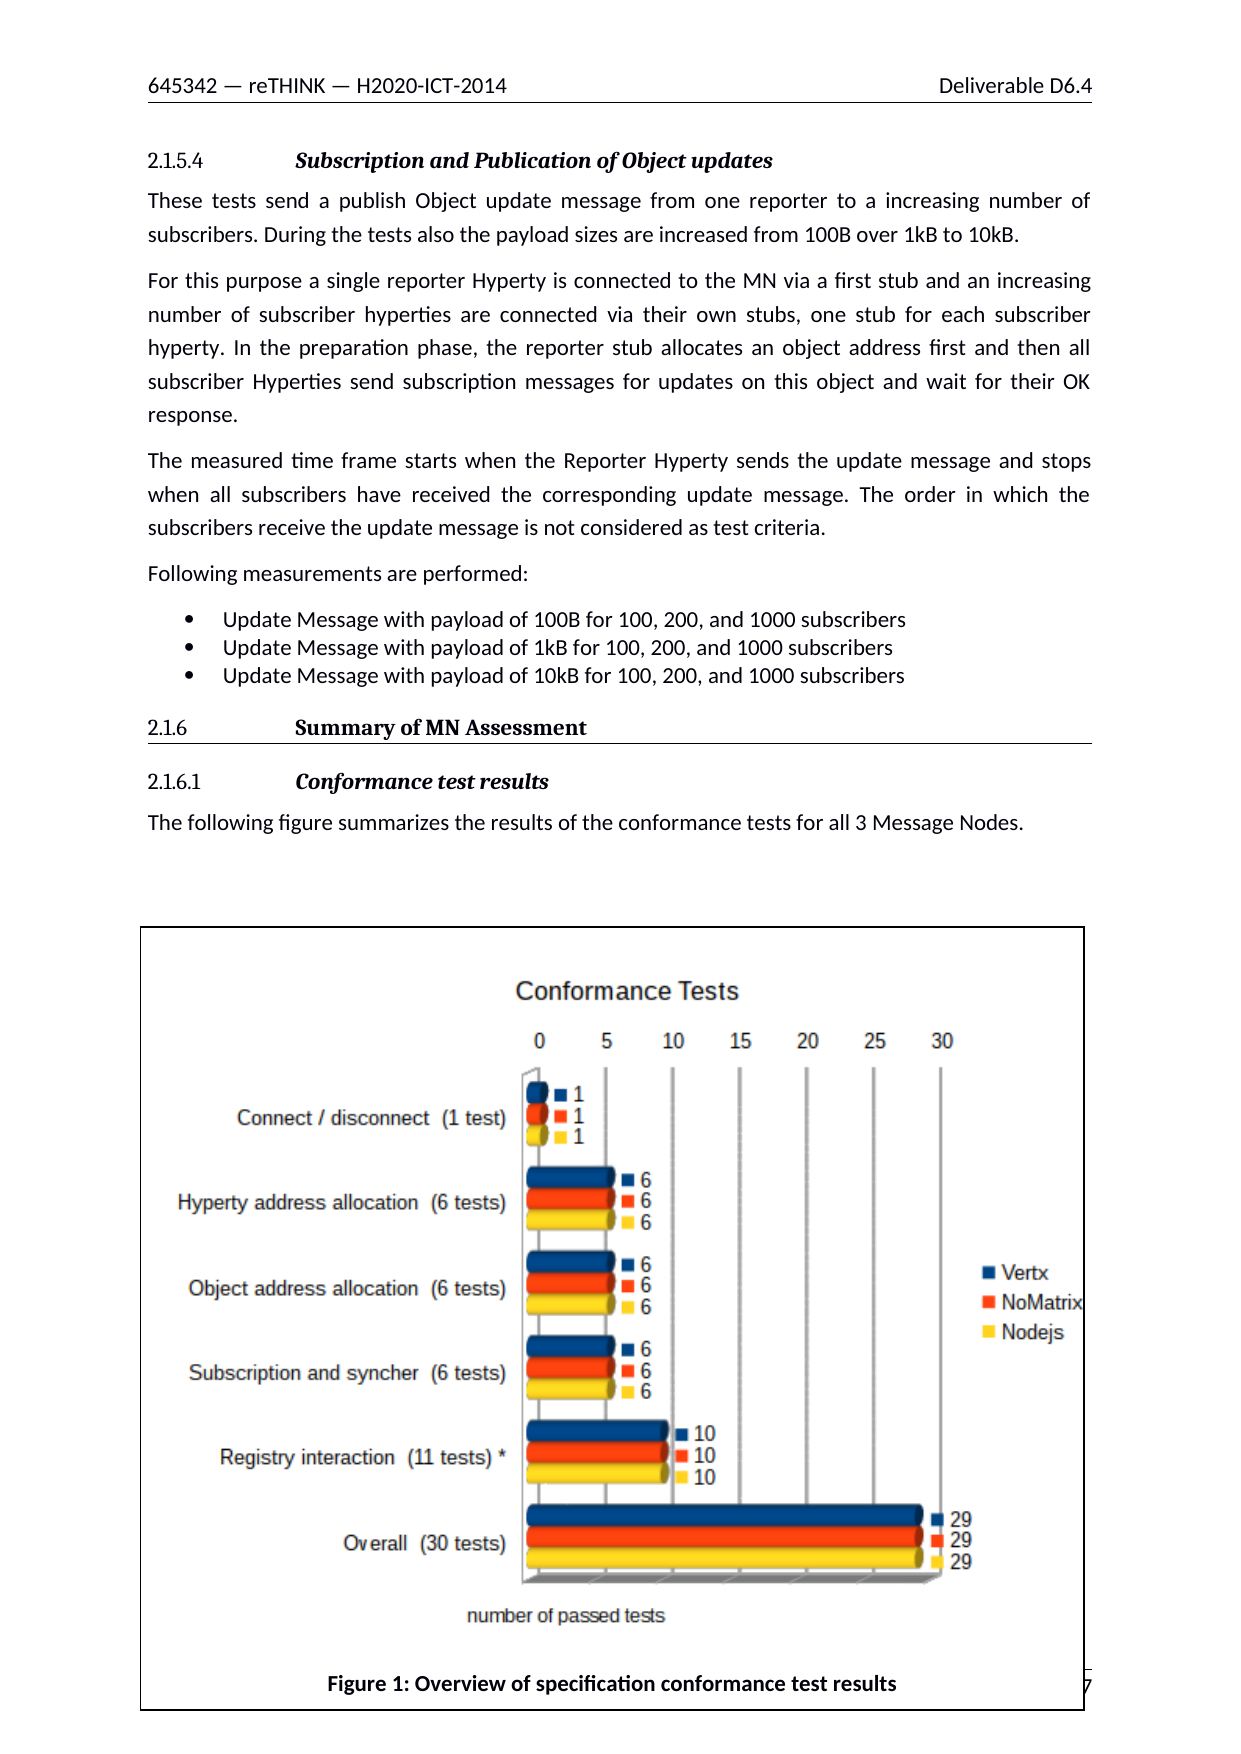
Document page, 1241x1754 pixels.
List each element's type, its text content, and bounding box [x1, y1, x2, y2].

text For this purpose a single reporter Hyperty is connected to the MN via a first stub and an increasing number of subscriber hyperties are connected via their own stubs, one stub for each subscriber hyperty. In the preparation phase, the reporter stub allocates an object address first and then all subscriber Hyperties send subscription messages for updates on this object and wait for their OK response. [148, 266, 1092, 428]
subtitle Subscription and Publication of Object updates [148, 148, 1092, 174]
text The following figure summarizes the results of the conformance tests for all 3 Message Nodes. [148, 808, 1092, 836]
text These tests send a publish Object update message from one reporter to a increasing number of subscribers. During the tests also the payload sizes are increased from 100B over 1kB to 10kB. [148, 187, 1092, 248]
list Update Message with payload of 10kB for 100, 200, and 1000 subscribers [185, 662, 1092, 689]
text The measured time frame starts when the Reporter Hyperty sends the update message and stops when all subscribers have received the corresponding update message. The order in which the subscribers receive the update message is not considered as test criteria. [148, 446, 1092, 541]
list Update Message with payload of 100B for 100, 200, and 1000 subscribers [185, 606, 1092, 633]
subtitle Summary of MN Assessment [148, 714, 1092, 743]
subtitle Conformance test results [148, 769, 1092, 795]
list Update Message with payload of 1kB for 100, 200, and 1000 subscribers [185, 633, 1092, 662]
picture [156, 947, 1083, 1657]
text Following measurements are performed: [148, 559, 1092, 587]
